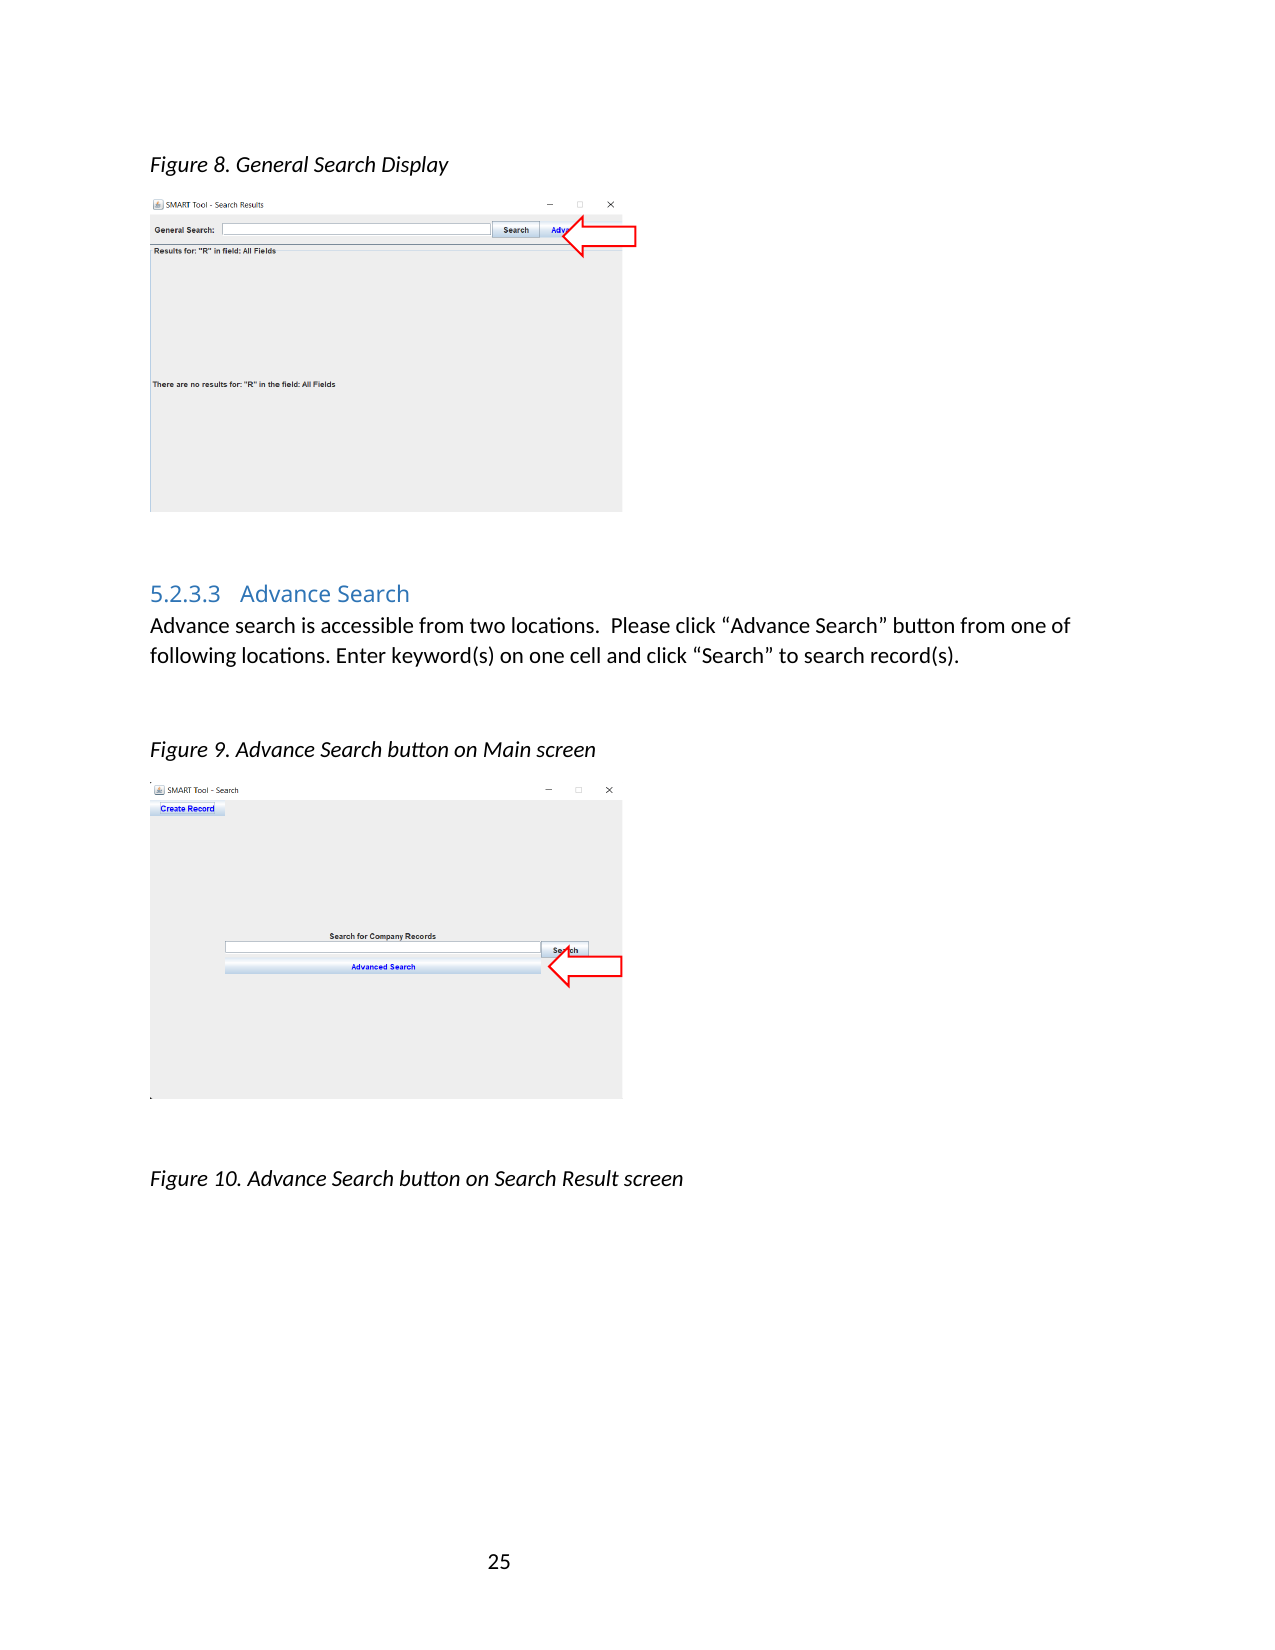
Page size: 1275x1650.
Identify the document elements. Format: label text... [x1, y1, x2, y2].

subtitle Advance Search [150, 577, 1125, 609]
text Figure 9. Advance Search button on Main screen [150, 735, 1125, 763]
picture [150, 782, 623, 1099]
text Figure 10. Advance Search button on Search Result screen [150, 1164, 1125, 1192]
picture [150, 196, 623, 512]
text Advance search is accessible from two locations. Please click “Advance Search” button from one of following locations. Enter keyword(s) on one cell and click “Search” to search record(s). [150, 611, 1125, 669]
text Figure 8. General Search Display [150, 150, 1125, 178]
